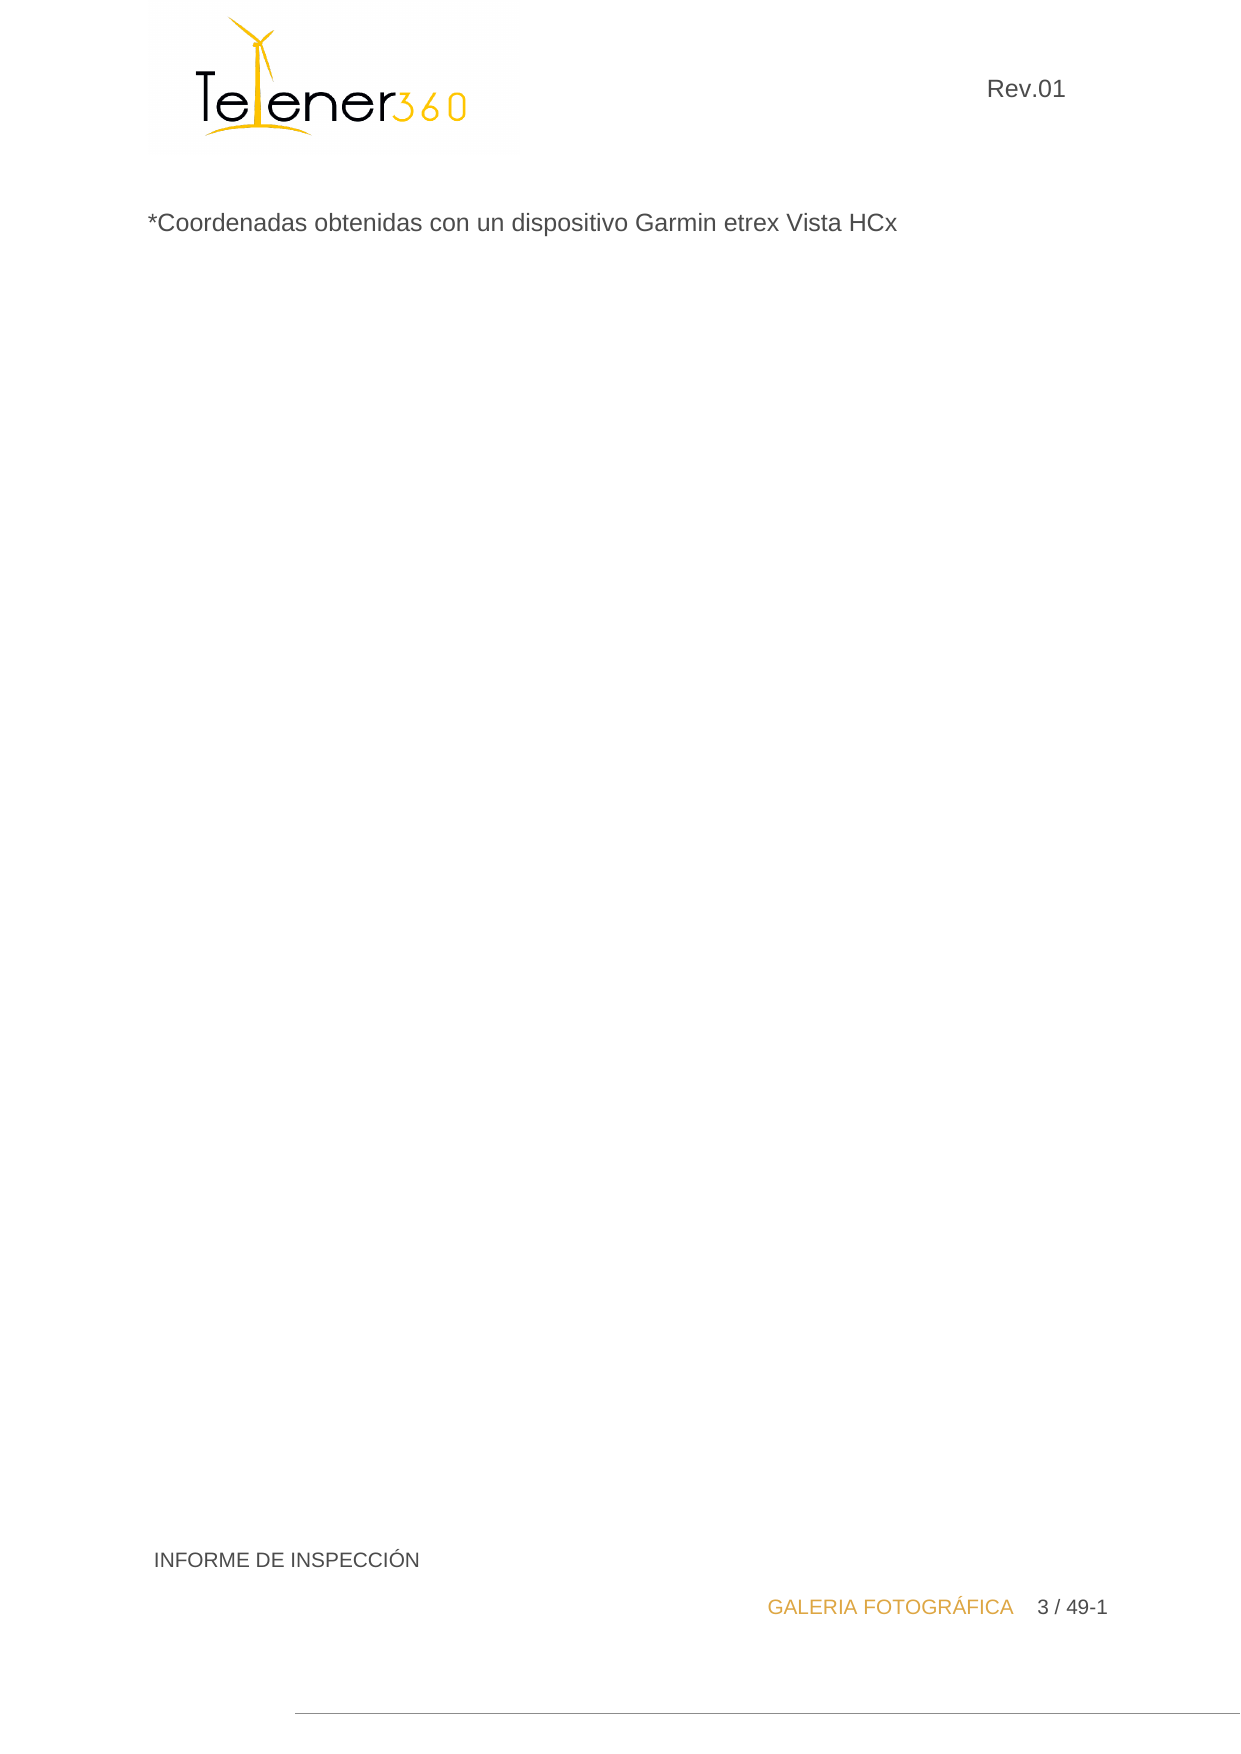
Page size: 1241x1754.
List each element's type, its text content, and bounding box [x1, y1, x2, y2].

picture [147, 0, 521, 155]
text *Coordenadas obtenidas con un dispositivo Garmin etrex Vista HCx [148, 208, 1092, 237]
